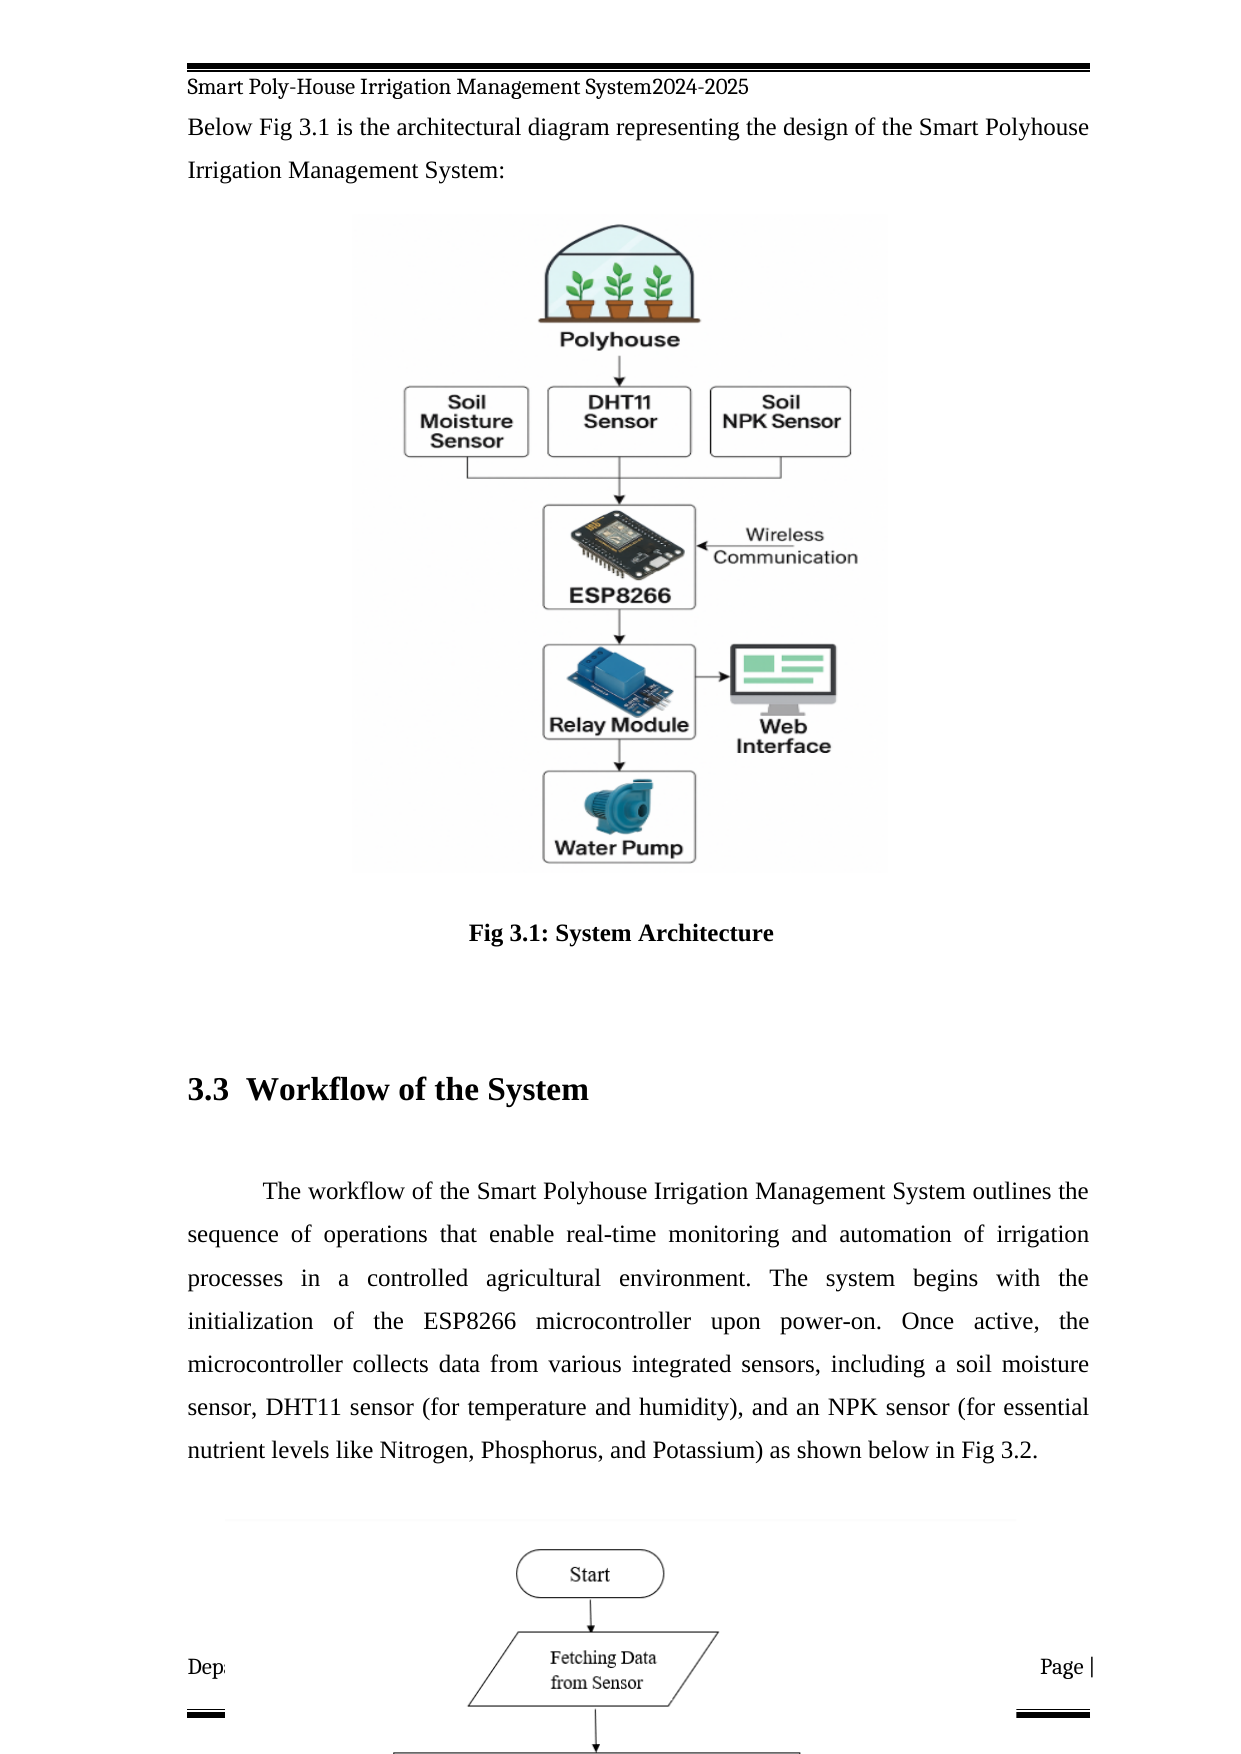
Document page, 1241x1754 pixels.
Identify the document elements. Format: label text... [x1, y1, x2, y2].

picture [352, 214, 889, 873]
text The workflow of the Smart Polyhouse Irrigation Management System outlines the sequence of operations that enable real-time monitoring and automation of irrigation processes in a controlled agricultural environment. The system begins with the initialization of the ESP8266 microcontroller upon power-on. Once active, the microcontroller collects data from various integrated sensors, including a soil moisture sensor, DHT11 sensor (for temperature and humidity), and an NPK sensor (for essential nutrient levels like Nitrogen, Phosphorus, and Potassium) as shown below in Fig 3.2. [187, 1176, 1090, 1464]
picture [225, 1519, 1017, 1754]
text 3.3 Workflow of the System [187, 1069, 1090, 1107]
text Below Fig 3.1 is the architectural diagram representing the design of the Smart Polyhouse Irrigation Management System: [187, 112, 1090, 184]
